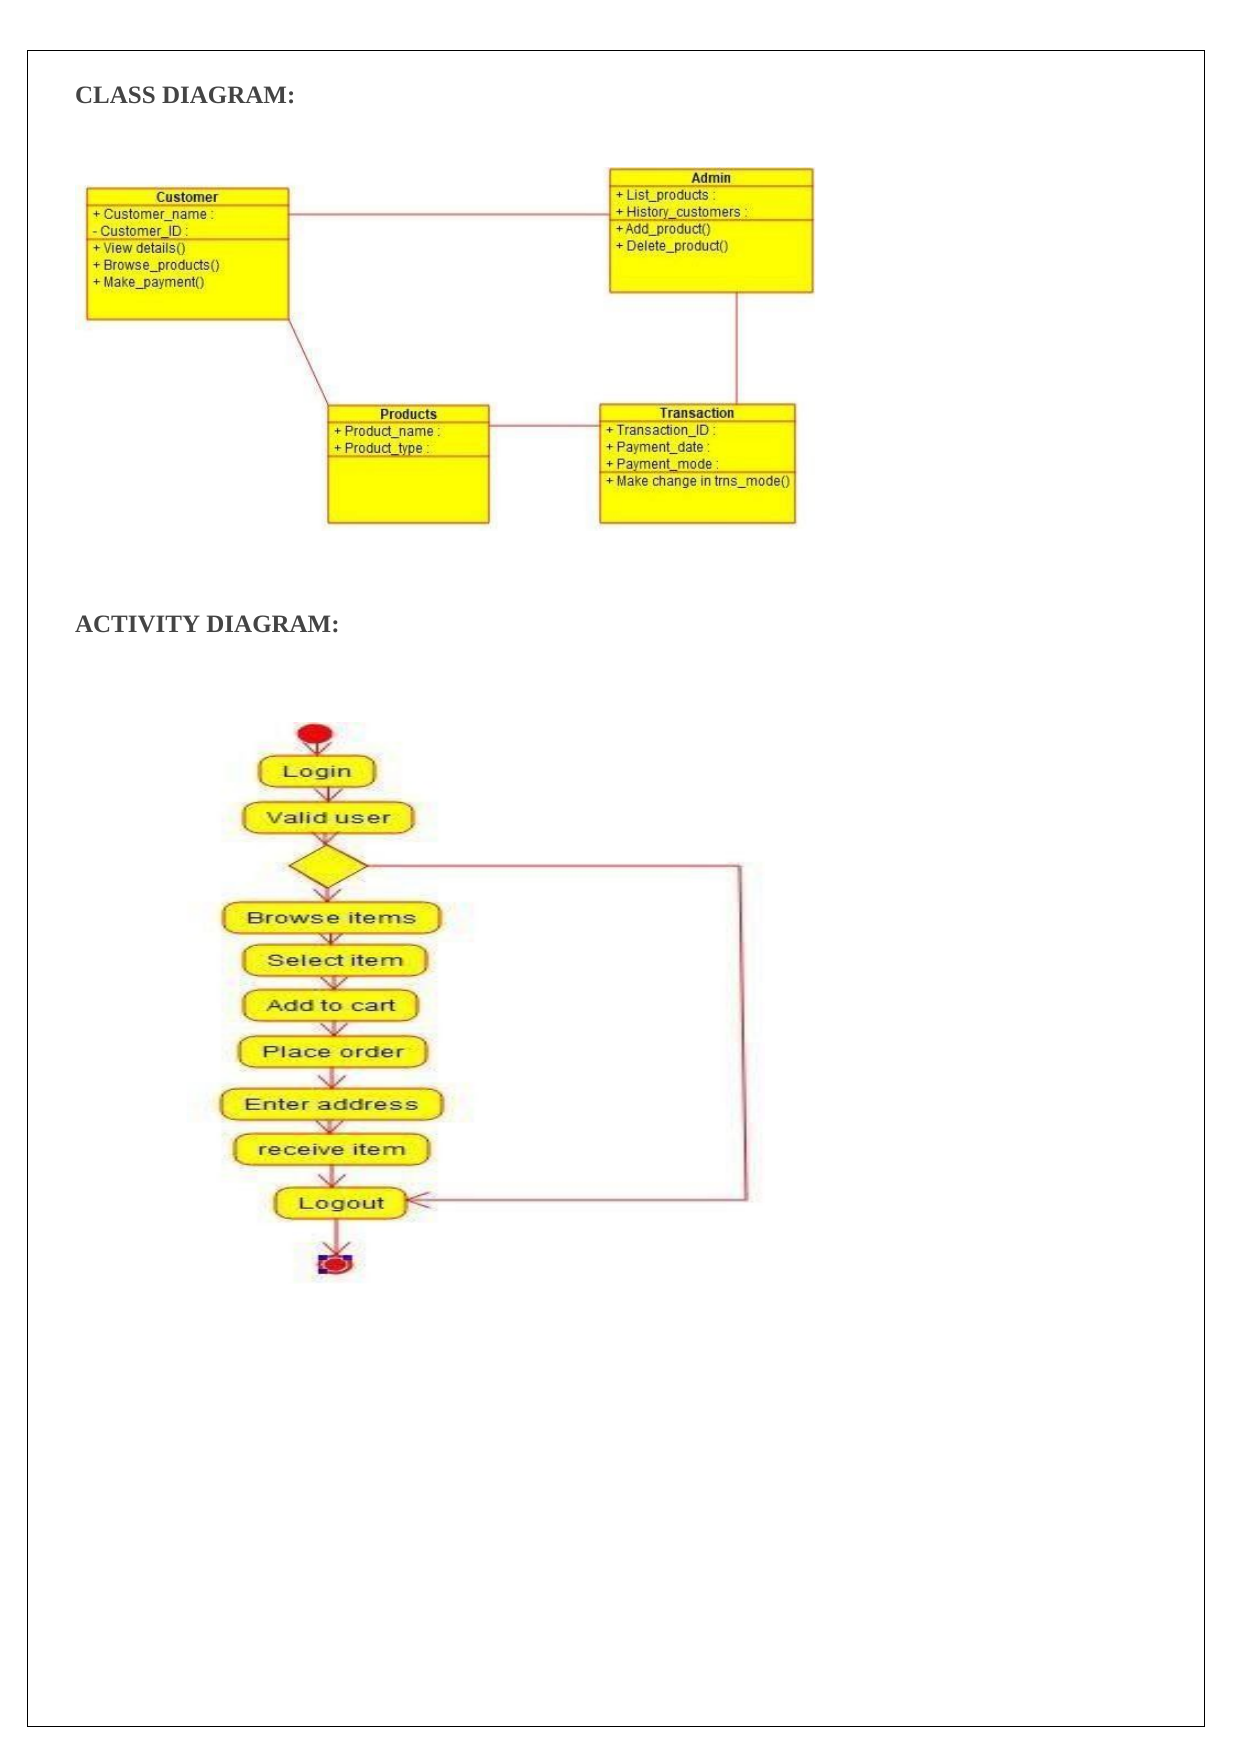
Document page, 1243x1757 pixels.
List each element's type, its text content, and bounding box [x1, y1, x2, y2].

text ACTIVITY DIAGRAM: [75, 609, 1204, 638]
picture [186, 722, 765, 1284]
picture [75, 167, 816, 531]
text CLASS DIAGRAM: [75, 80, 1204, 109]
